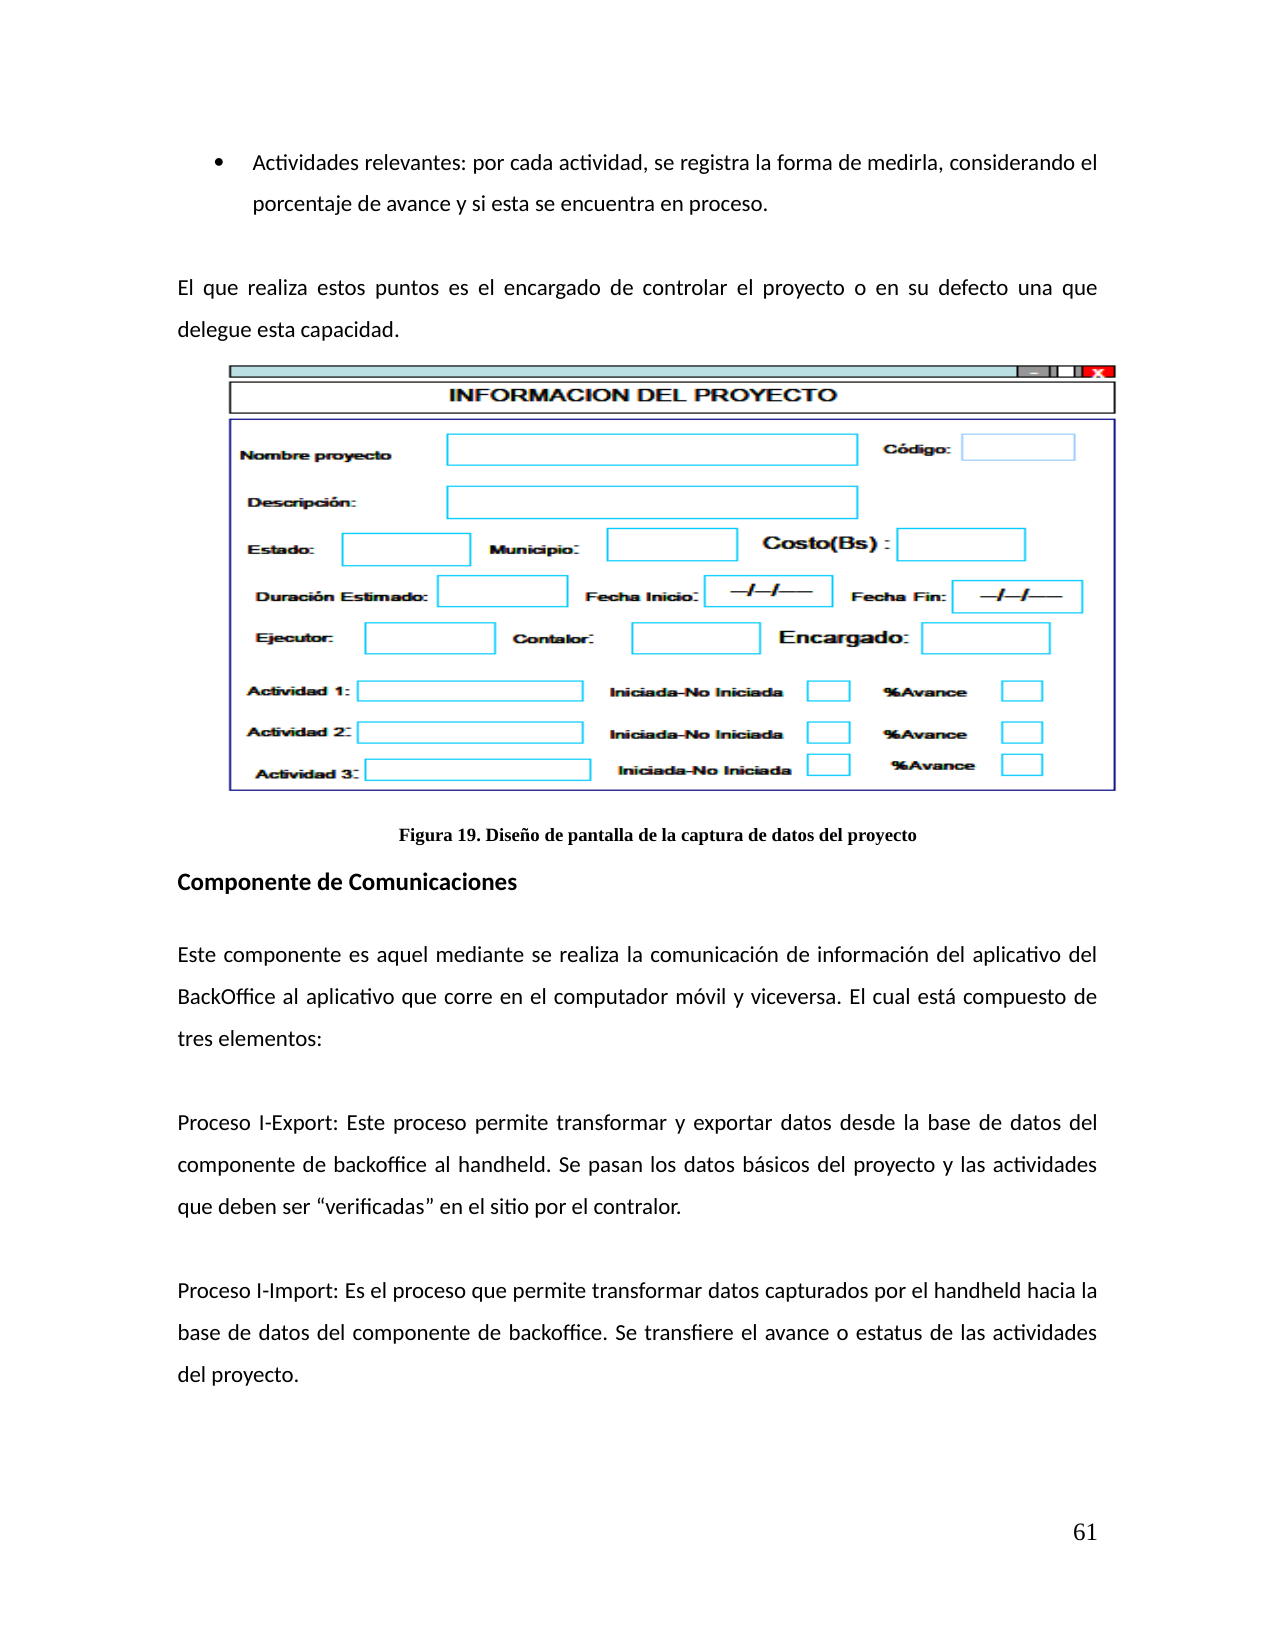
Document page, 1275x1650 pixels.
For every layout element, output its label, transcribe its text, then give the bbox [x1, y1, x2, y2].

text Este componente es aquel mediante se realiza la comunicación de información del aplicativo del BackOffice al aplicativo que corre en el computador móvil y viceversa. El cual está compuesto de tres elementos: [177, 940, 1098, 1052]
subtitle Componente de Comunicaciones [177, 866, 1098, 896]
text Proceso I-Import: Es el proceso que permite transformar datos capturados por el handheld hacia la base de datos del componente de backoffice. Se transfiere el avance o estatus de las actividades del proyecto. [177, 1276, 1098, 1388]
text Figura 19. Diseño de pantalla de la captura de datos del proyecto [325, 805, 1098, 845]
text Proceso I-Export: Este proceso permite transformar y exportar datos desde la base de datos del componente de backoffice al handheld. Se pasan los datos básicos del proyecto y las actividades que deben ser “verificadas” en el sitio por el contralor. [177, 1108, 1098, 1220]
list Actividades relevantes: por cada actividad, se registra la forma de medirla, considerando el porcentaje de avance y si esta se encuentra en proceso. [215, 148, 1098, 218]
picture [219, 356, 1132, 805]
text El que realiza estos puntos es el encargado de controlar el proyecto o en su defecto una que delegue esta capacidad. [177, 273, 1098, 343]
